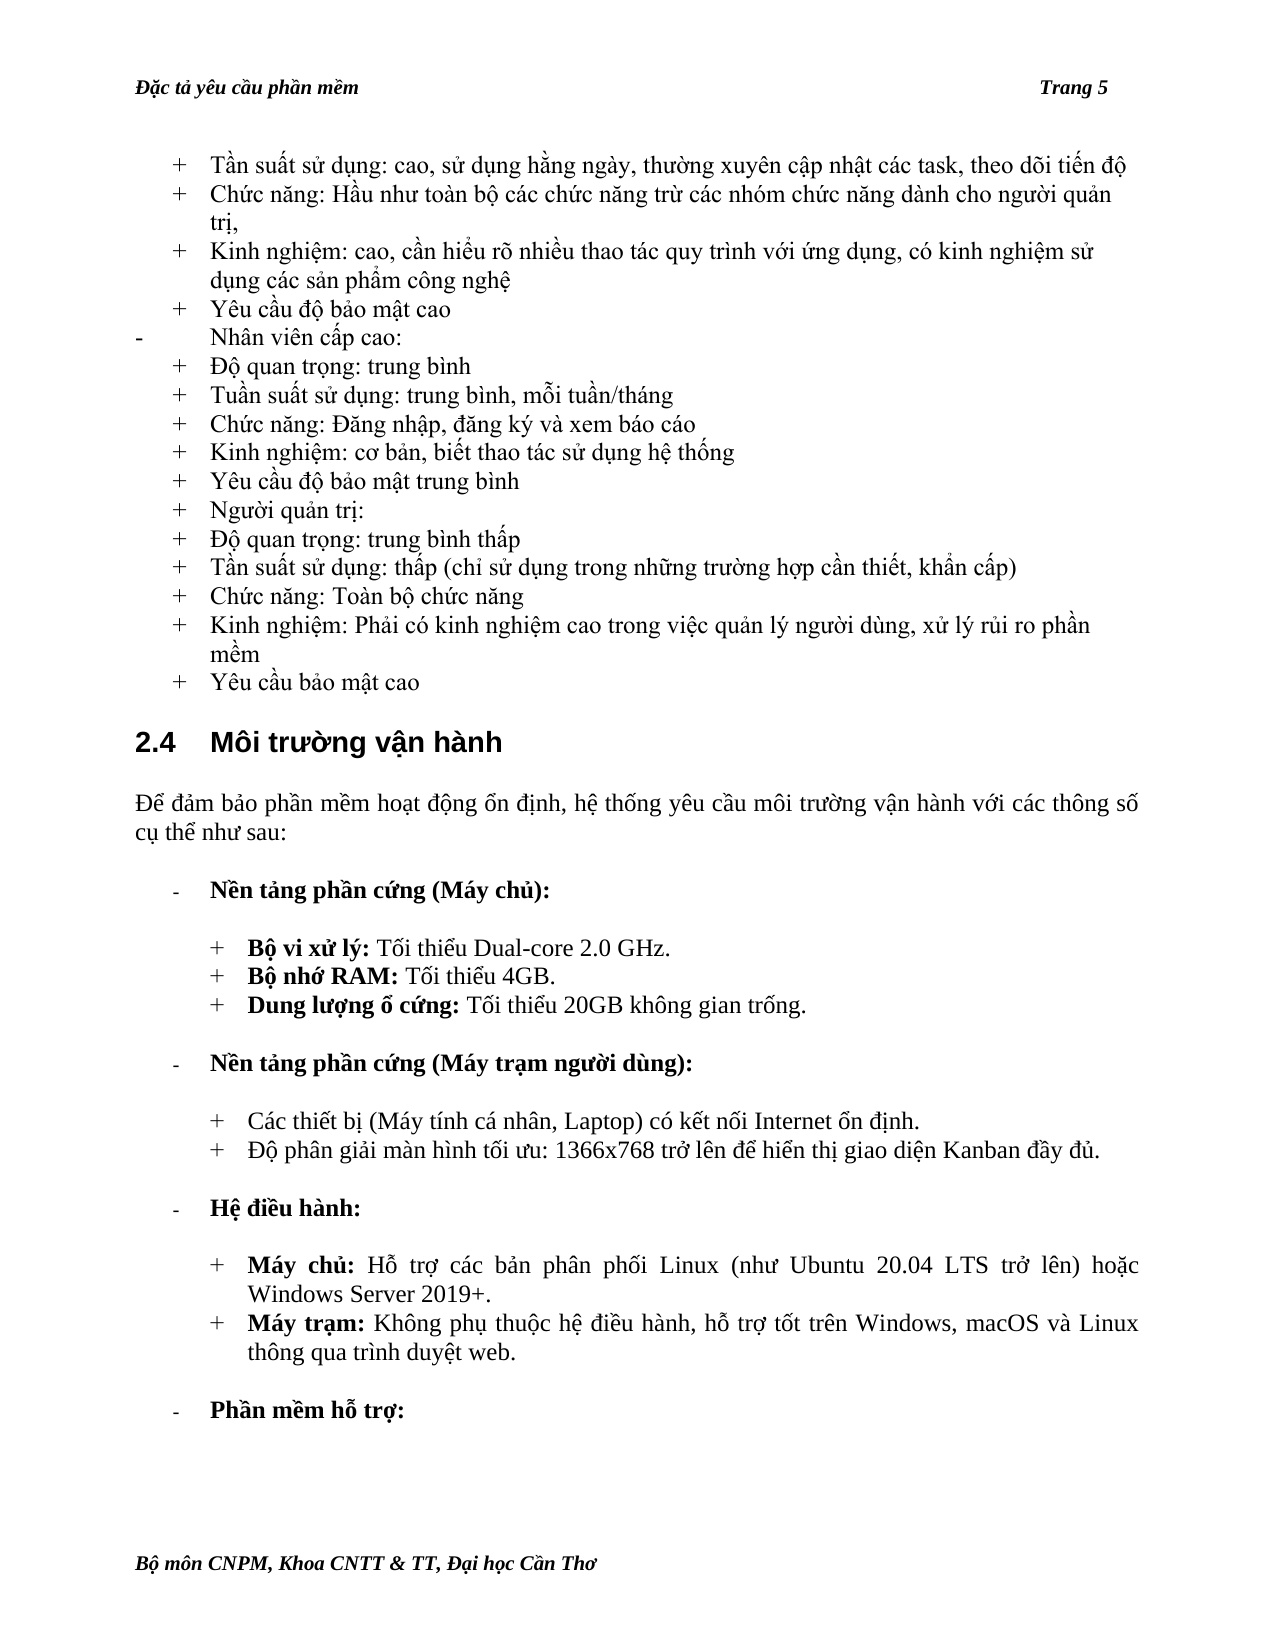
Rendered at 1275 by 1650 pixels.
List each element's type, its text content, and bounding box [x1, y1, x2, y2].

subtitle Môi trường vận hành [135, 725, 1140, 759]
list Các thiết bị (Máy tính cá nhân, Laptop) có kết nối Internet ổn định. [210, 1106, 1140, 1135]
text - Nhân viên cấp cao: [135, 322, 1140, 351]
list Tuần suất sử dụng: trung bình, mỗi tuần/tháng [172, 380, 1140, 409]
list Yêu cầu độ bảo mật trung bình [172, 466, 1140, 495]
list Nền tảng phần cứng (Máy trạm người dùng): [172, 1048, 1140, 1077]
list Phần mềm hỗ trợ: [172, 1395, 1140, 1423]
text Để đảm bảo phần mềm hoạt động ổn định, hệ thống yêu cầu môi trường vận hành với các thông số cụ thể như sau: [135, 788, 1140, 846]
list Nền tảng phần cứng (Máy chủ): [172, 875, 1140, 903]
list Kinh nghiệm: cao, cần hiểu rõ nhiều thao tác quy trình với ứng dụng, có kinh nghiệm sử dụng các sản phẩm công nghệ [172, 236, 1140, 294]
list Kinh nghiệm: Phải có kinh nghiệm cao trong việc quản lý người dùng, xử lý rủi ro phần mềm [172, 610, 1140, 667]
list Độ quan trọng: trung bình thấp [172, 524, 1140, 552]
list Dung lượng ổ cứng: Tối thiểu 20GB không gian trống. [210, 990, 1140, 1019]
list Độ quan trọng: trung bình [172, 351, 1140, 380]
list Máy trạm: Không phụ thuộc hệ điều hành, hỗ trợ tốt trên Windows, macOS và Linux thông qua trình duyệt web. [210, 1308, 1140, 1366]
list Chức năng: Đăng nhập, đăng ký và xem báo cáo [172, 409, 1140, 437]
list Yêu cầu bảo mật cao [172, 667, 1140, 696]
list Kinh nghiệm: cơ bản, biết thao tác sử dụng hệ thống [172, 437, 1140, 466]
list Chức năng: Toàn bộ chức năng [172, 581, 1140, 610]
list Tần suất sử dụng: cao, sử dụng hằng ngày, thường xuyên cập nhật các task, theo dõi tiến độ [172, 150, 1140, 179]
list Chức năng: Hầu như toàn bộ các chức năng trừ các nhóm chức năng dành cho người quản trị, [172, 179, 1140, 236]
list Bộ vi xử lý: Tối thiểu Dual-core 2.0 GHz. [210, 933, 1140, 961]
list Yêu cầu độ bảo mật cao [172, 294, 1140, 322]
list Bộ nhớ RAM: Tối thiểu 4GB. [210, 961, 1140, 990]
list Người quản trị: [172, 495, 1140, 524]
list Tần suất sử dụng: thấp (chỉ sử dụng trong những trường hợp cần thiết, khẩn cấp) [172, 552, 1140, 581]
list Hệ điều hành: [172, 1193, 1140, 1221]
list Độ phân giải màn hình tối ưu: 1366x768 trở lên để hiển thị giao diện Kanban đầy đủ. [210, 1135, 1140, 1163]
list Máy chủ: Hỗ trợ các bản phân phối Linux (như Ubuntu 20.04 LTS trở lên) hoặc Windows Server 2019+. [210, 1251, 1140, 1308]
